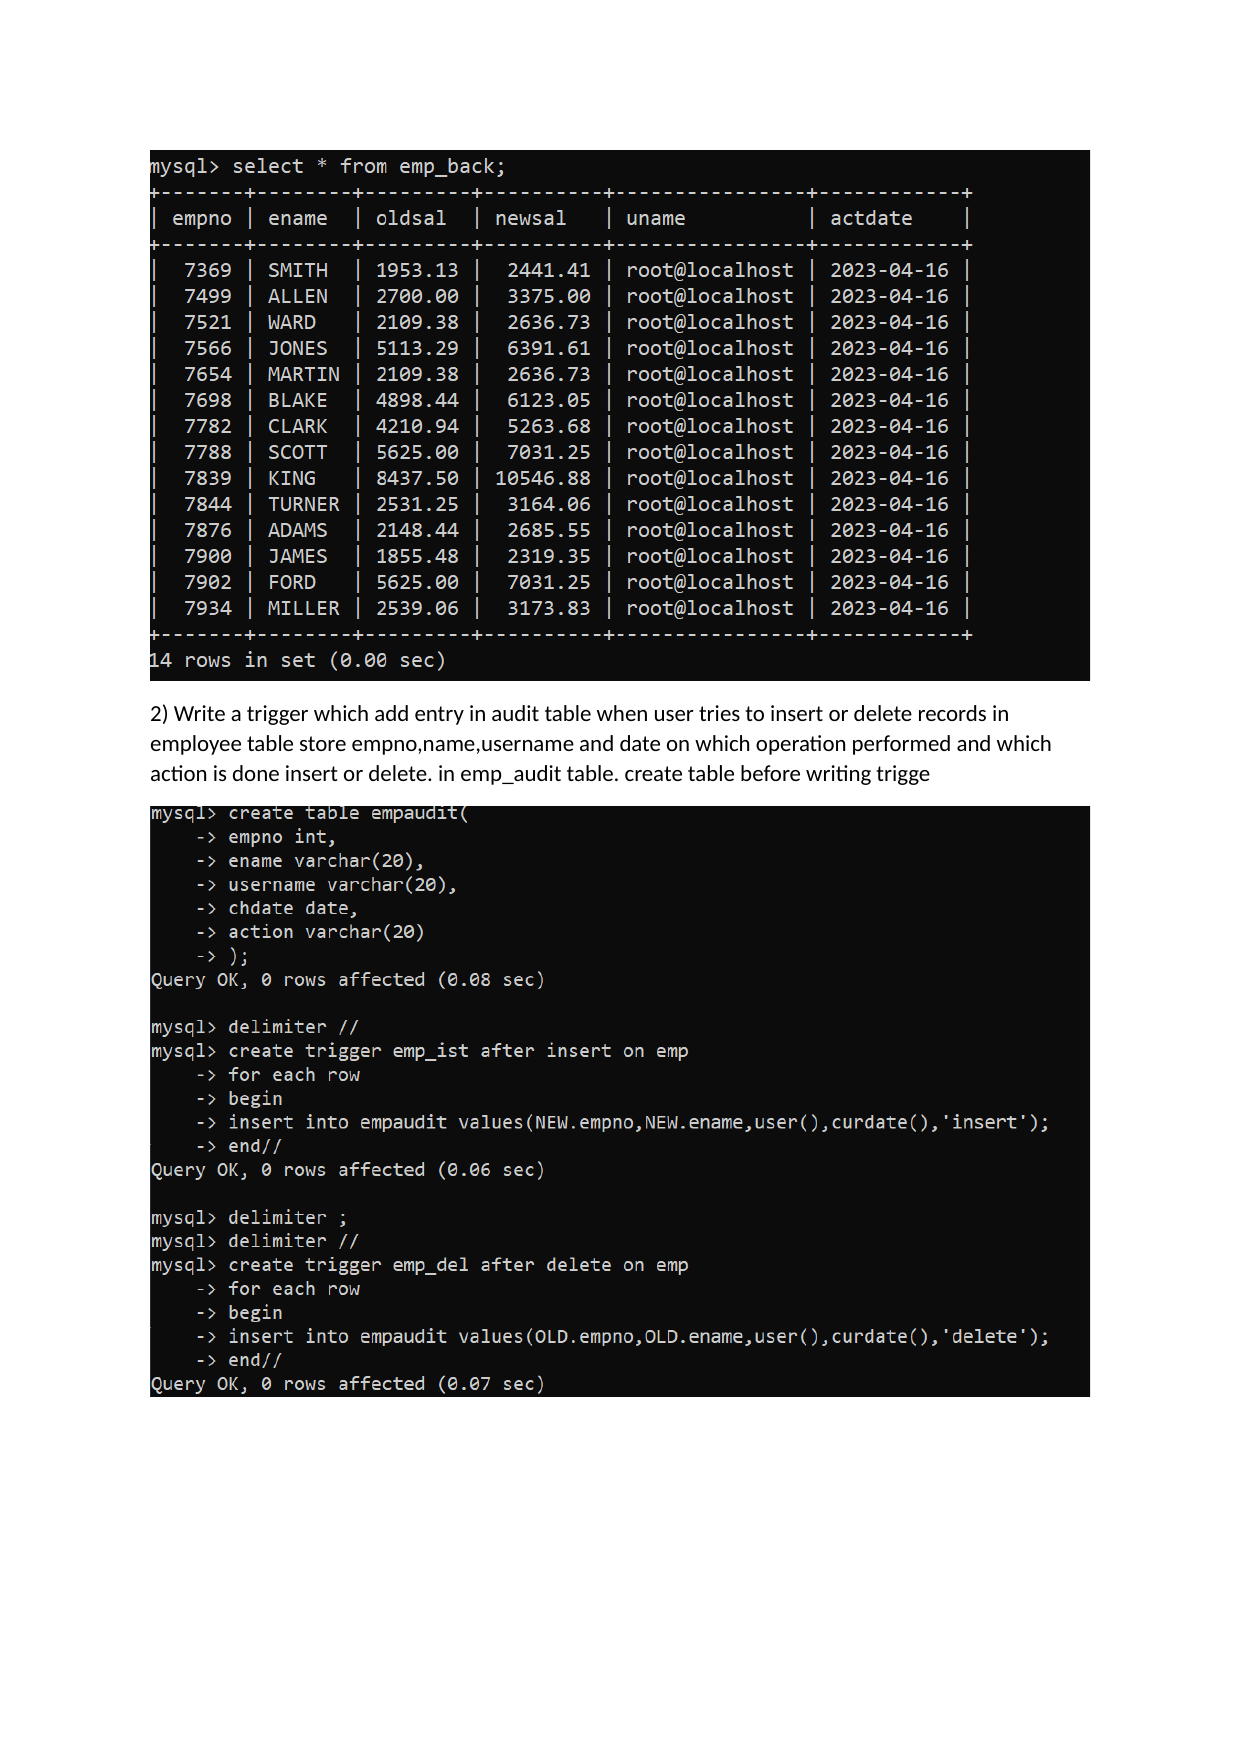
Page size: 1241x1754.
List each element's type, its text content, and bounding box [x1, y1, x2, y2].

picture [150, 150, 1091, 681]
picture [150, 806, 1091, 1397]
text 2) Write a trigger which add entry in audit table when user tries to insert or delete records in employee table store empno,name,username and date on which operation performed and which action is done insert or delete. in emp_audit table. create table before writing trigge [150, 699, 1090, 788]
